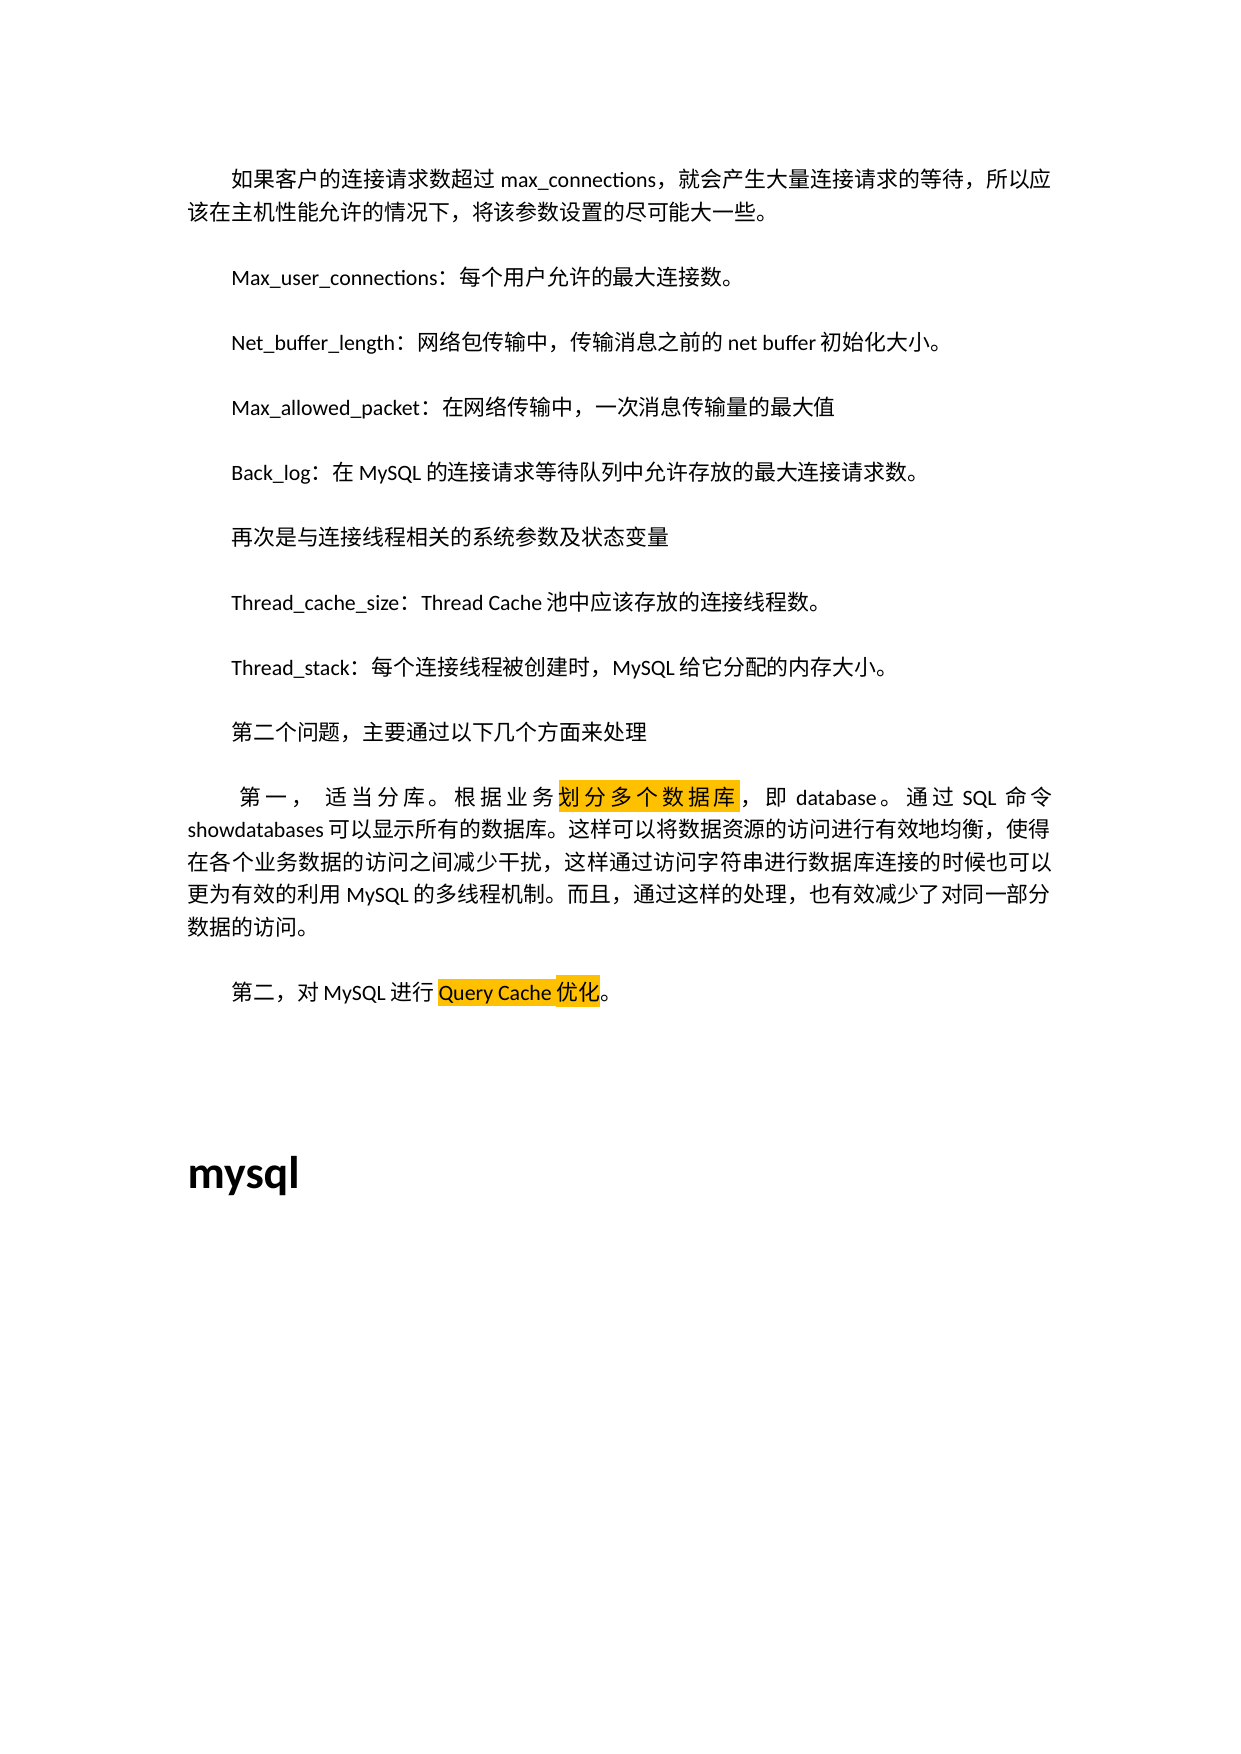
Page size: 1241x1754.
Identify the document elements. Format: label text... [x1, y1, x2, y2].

text Thread_stack：每个连接线程被创建时，MySQL给它分配的内存大小。 [187, 649, 1053, 682]
text Thread_cache_size：Thread Cache池中应该存放的连接线程数。 [187, 584, 1053, 617]
text Back_log：在MySQL的连接请求等待队列中允许存放的最大连接请求数。 [187, 454, 1053, 487]
text 第二，对MySQL进行Query Cache优化。 [187, 974, 1053, 1007]
text 如果客户的连接请求数超过max_connections，就会产生大量连接请求的等待，所以应该在主机性能允许的情况下，将该参数设置的尽可能大一些。 [187, 162, 1053, 227]
text 第二个问题，主要通过以下几个方面来处理 [187, 714, 1053, 747]
text 第一， 适当分库。根据业务划分多个数据库，即database。通过SQL命令 showdatabases可以显示所有的数据库。这样可以将数据资源的访问进行有效地均衡，使得在各个业务数据的访问之间减少干扰，这样通过访问字符串进行数据库连接的时候也可以更为有效的利用MySQL的多线程机制。而且，通过这样的处理，也有效减少了对同一部分数据的访问。 [187, 779, 1053, 942]
text Max_allowed_packet：在网络传输中，一次消息传输量的最大值 [187, 389, 1053, 422]
text 再次是与连接线程相关的系统参数及状态变量 [187, 519, 1053, 552]
subtitle mysql [187, 1140, 1053, 1205]
text Net_buffer_length：网络包传输中，传输消息之前的net buffer初始化大小。 [187, 324, 1053, 357]
text Max_user_connections：每个用户允许的最大连接数。 [187, 259, 1053, 292]
